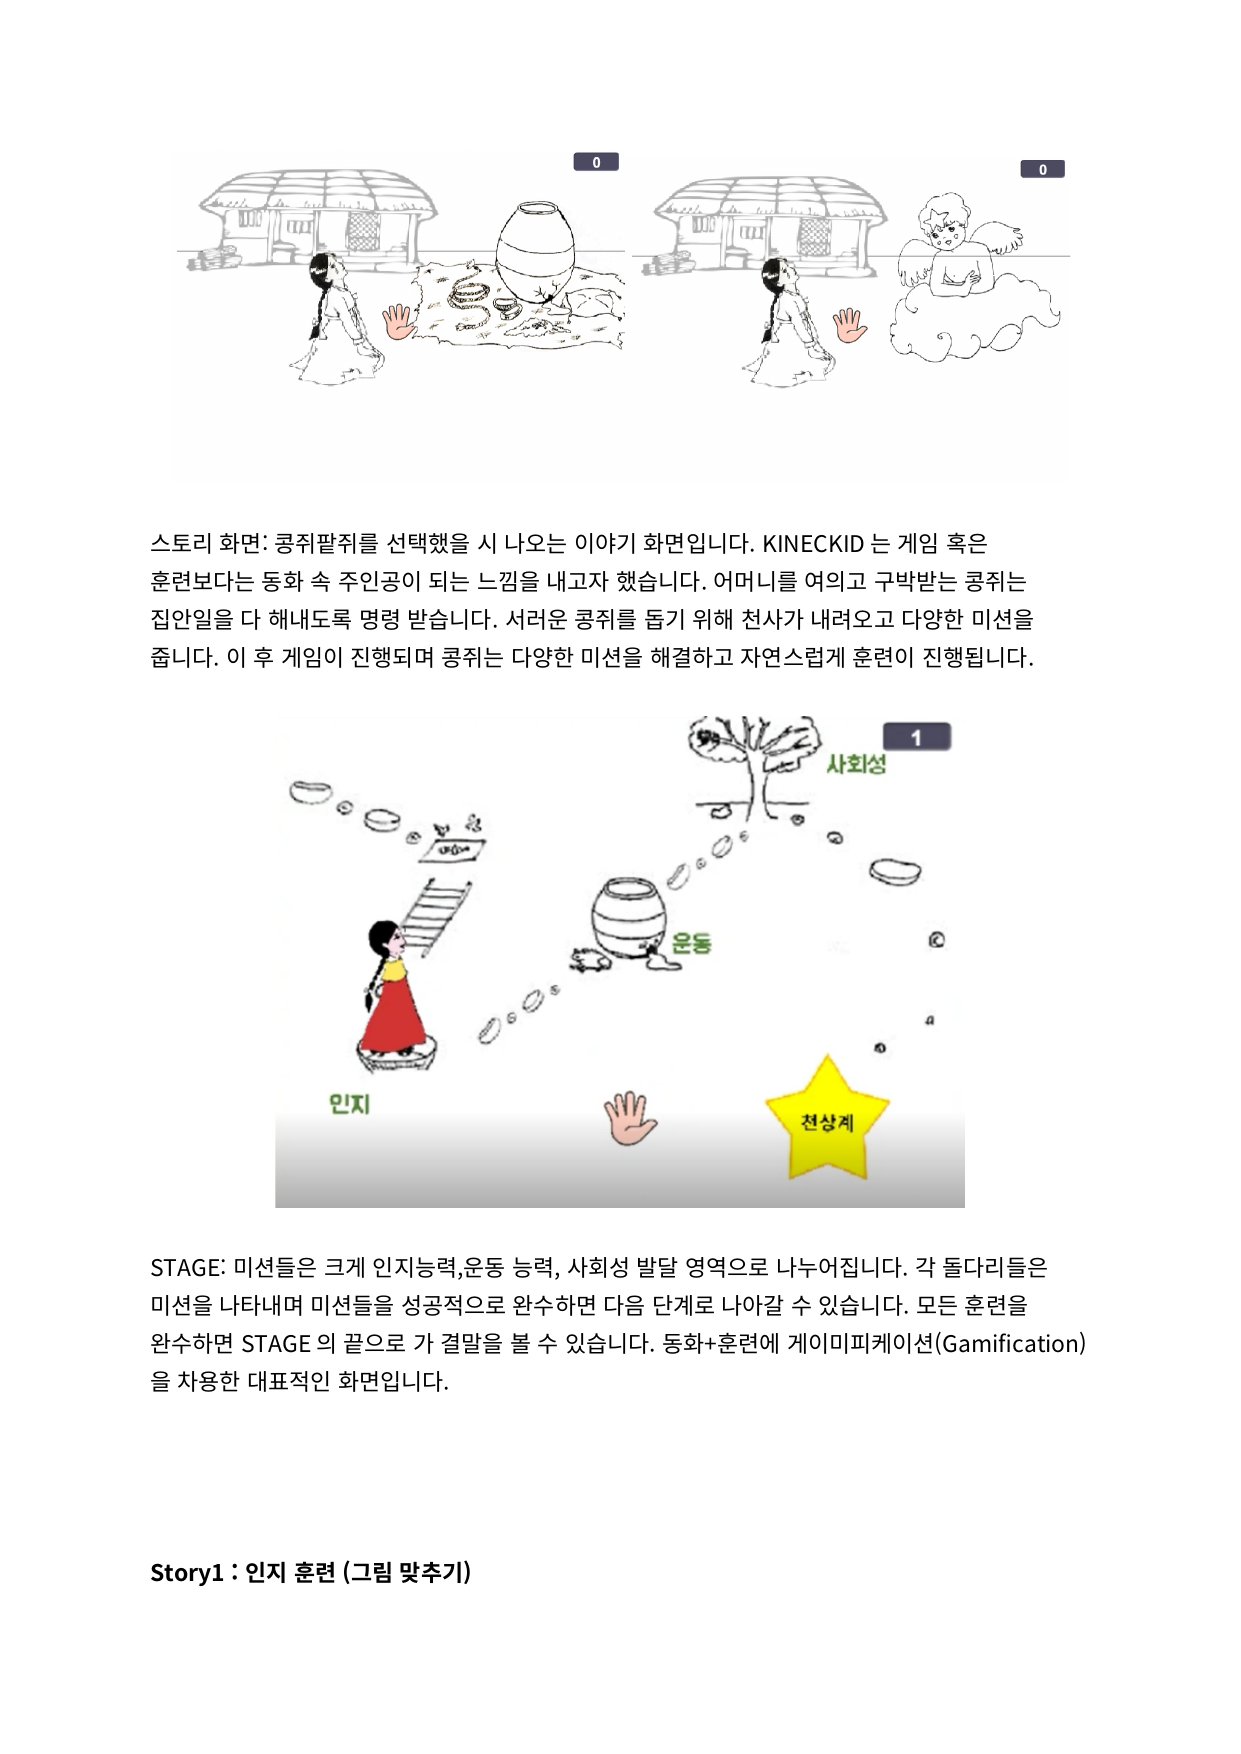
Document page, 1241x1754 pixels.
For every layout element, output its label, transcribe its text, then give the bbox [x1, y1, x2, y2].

text STAGE: 미션들은 크게 인지능력,운동 능력, 사회성 발달 영역으로 나누어집니다. 각 돌다리들은 미션을 나타내며 미션들을 성공적으로 완수하면 다음 단계로 나아갈 수 있습니다. 모든 훈련을 완수하면 STAGE의 끝으로 가 결말을 볼 수 있습니다. 동화+훈련에 게이미피케이션(Gamification)을 차용한 대표적인 화면입니다. [150, 1249, 1090, 1397]
text Story1 : 인지 훈련 (그림 맞추기) [150, 1554, 1090, 1588]
picture [169, 150, 1071, 484]
picture [275, 716, 965, 1208]
text 스토리 화면: 콩쥐팥쥐를 선택했을 시 나오는 이야기 화면입니다. KINECKID는 게임 혹은 훈련보다는 동화 속 주인공이 되는 느낌을 내고자 했습니다. 어머니를 여의고 구박받는 콩쥐는 집안일을 다 해내도록 명령 받습니다. 서러운 콩쥐를 돕기 위해 천사가 내려오고 다양한 미션을 줍니다. 이 후 게임이 진행되며 콩쥐는 다양한 미션을 해결하고 자연스럽게 훈련이 진행됩니다. [150, 526, 1090, 673]
